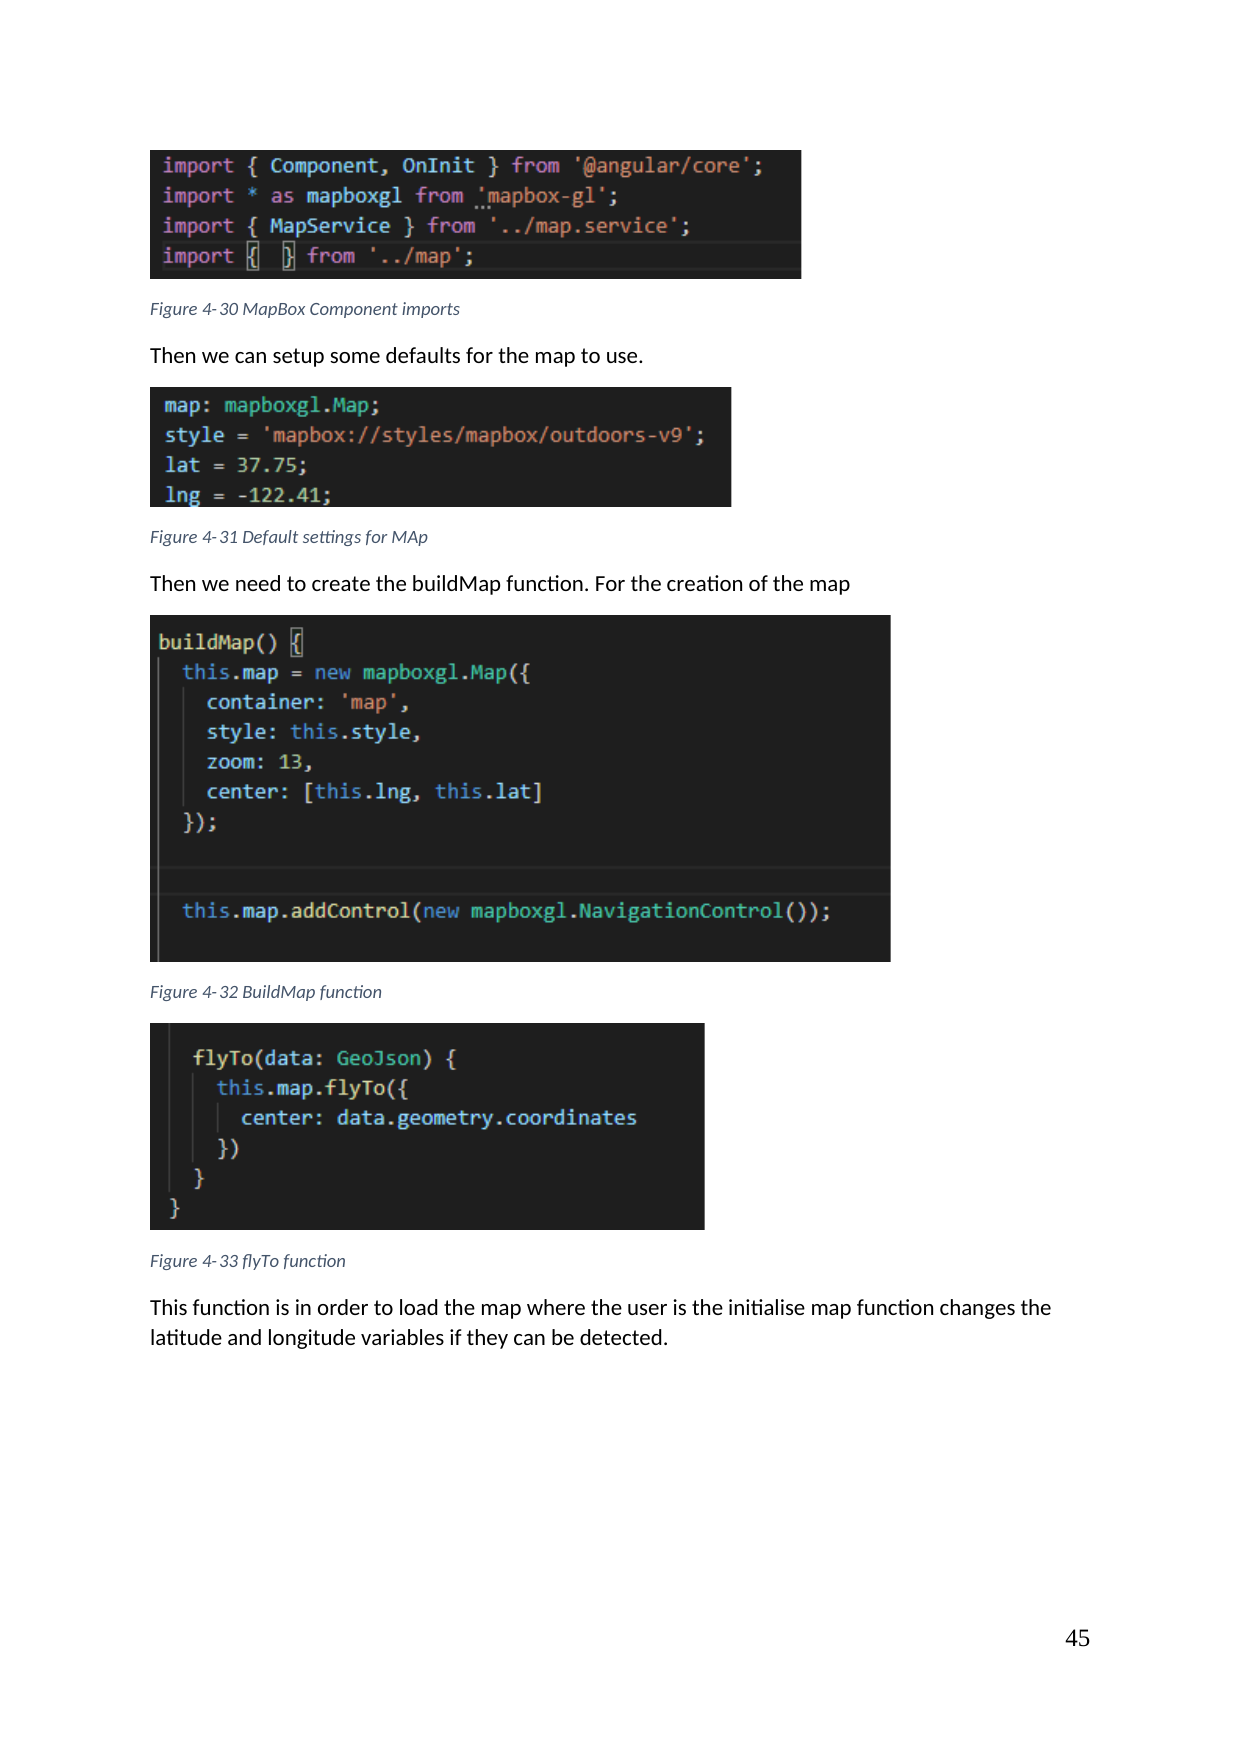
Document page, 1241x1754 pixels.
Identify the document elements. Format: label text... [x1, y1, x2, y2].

picture [150, 615, 891, 962]
text This function is in order to load the map where the user is the initialise map function changes the latitude and longitude variables if they can be detected. [150, 1293, 1090, 1351]
picture [150, 1023, 705, 1230]
picture [150, 387, 732, 507]
picture [150, 150, 802, 279]
text Then we need to create the buildMap function. For the creation of the map [150, 569, 1090, 597]
text Then we can setup some defaults for the map to use. [150, 341, 1090, 369]
